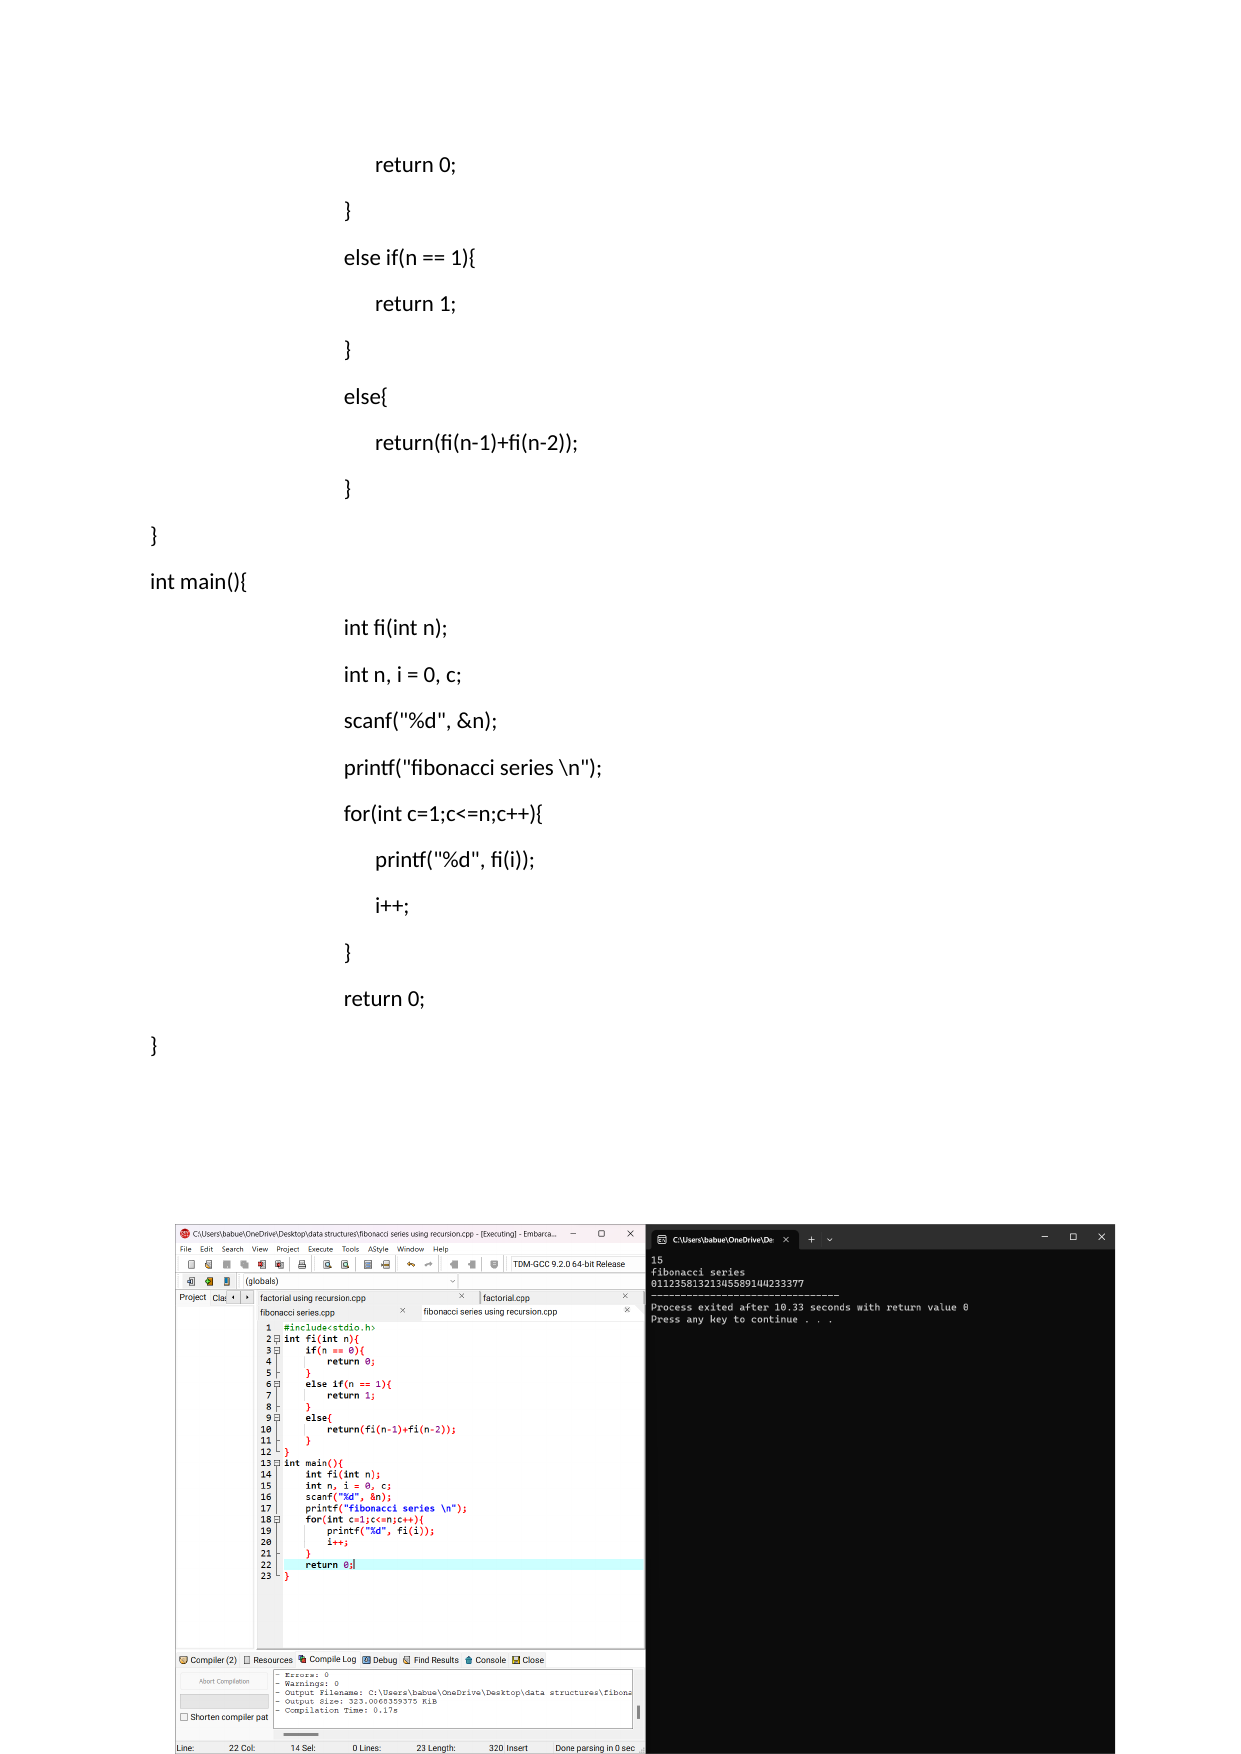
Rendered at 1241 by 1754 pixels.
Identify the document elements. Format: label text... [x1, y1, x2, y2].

text i++; [150, 892, 1090, 920]
text else{ [150, 382, 1090, 410]
text int fi(int n); [150, 613, 1090, 642]
text return 0; [150, 984, 1090, 1012]
text int n, i = 0, c; [150, 660, 1090, 688]
picture [175, 1224, 1116, 1754]
text } [150, 521, 1090, 549]
text int main(){ [150, 567, 1090, 595]
text printf("fibonacci series \n"); [150, 753, 1090, 781]
text } [150, 196, 1090, 224]
text return(fi(n-1)+fi(n-2)); [150, 428, 1090, 456]
text else if(n == 1){ [150, 243, 1090, 271]
text scanf("%d", &n); [150, 706, 1090, 734]
text } [150, 938, 1090, 966]
text } [150, 474, 1090, 502]
text return 0; [150, 150, 1090, 178]
text } [150, 1031, 1090, 1059]
text for(int c=1;c<=n;c++){ [150, 799, 1090, 827]
text return 1; [150, 289, 1090, 317]
text } [150, 335, 1090, 363]
text printf("%d", fi(i)); [150, 845, 1090, 873]
